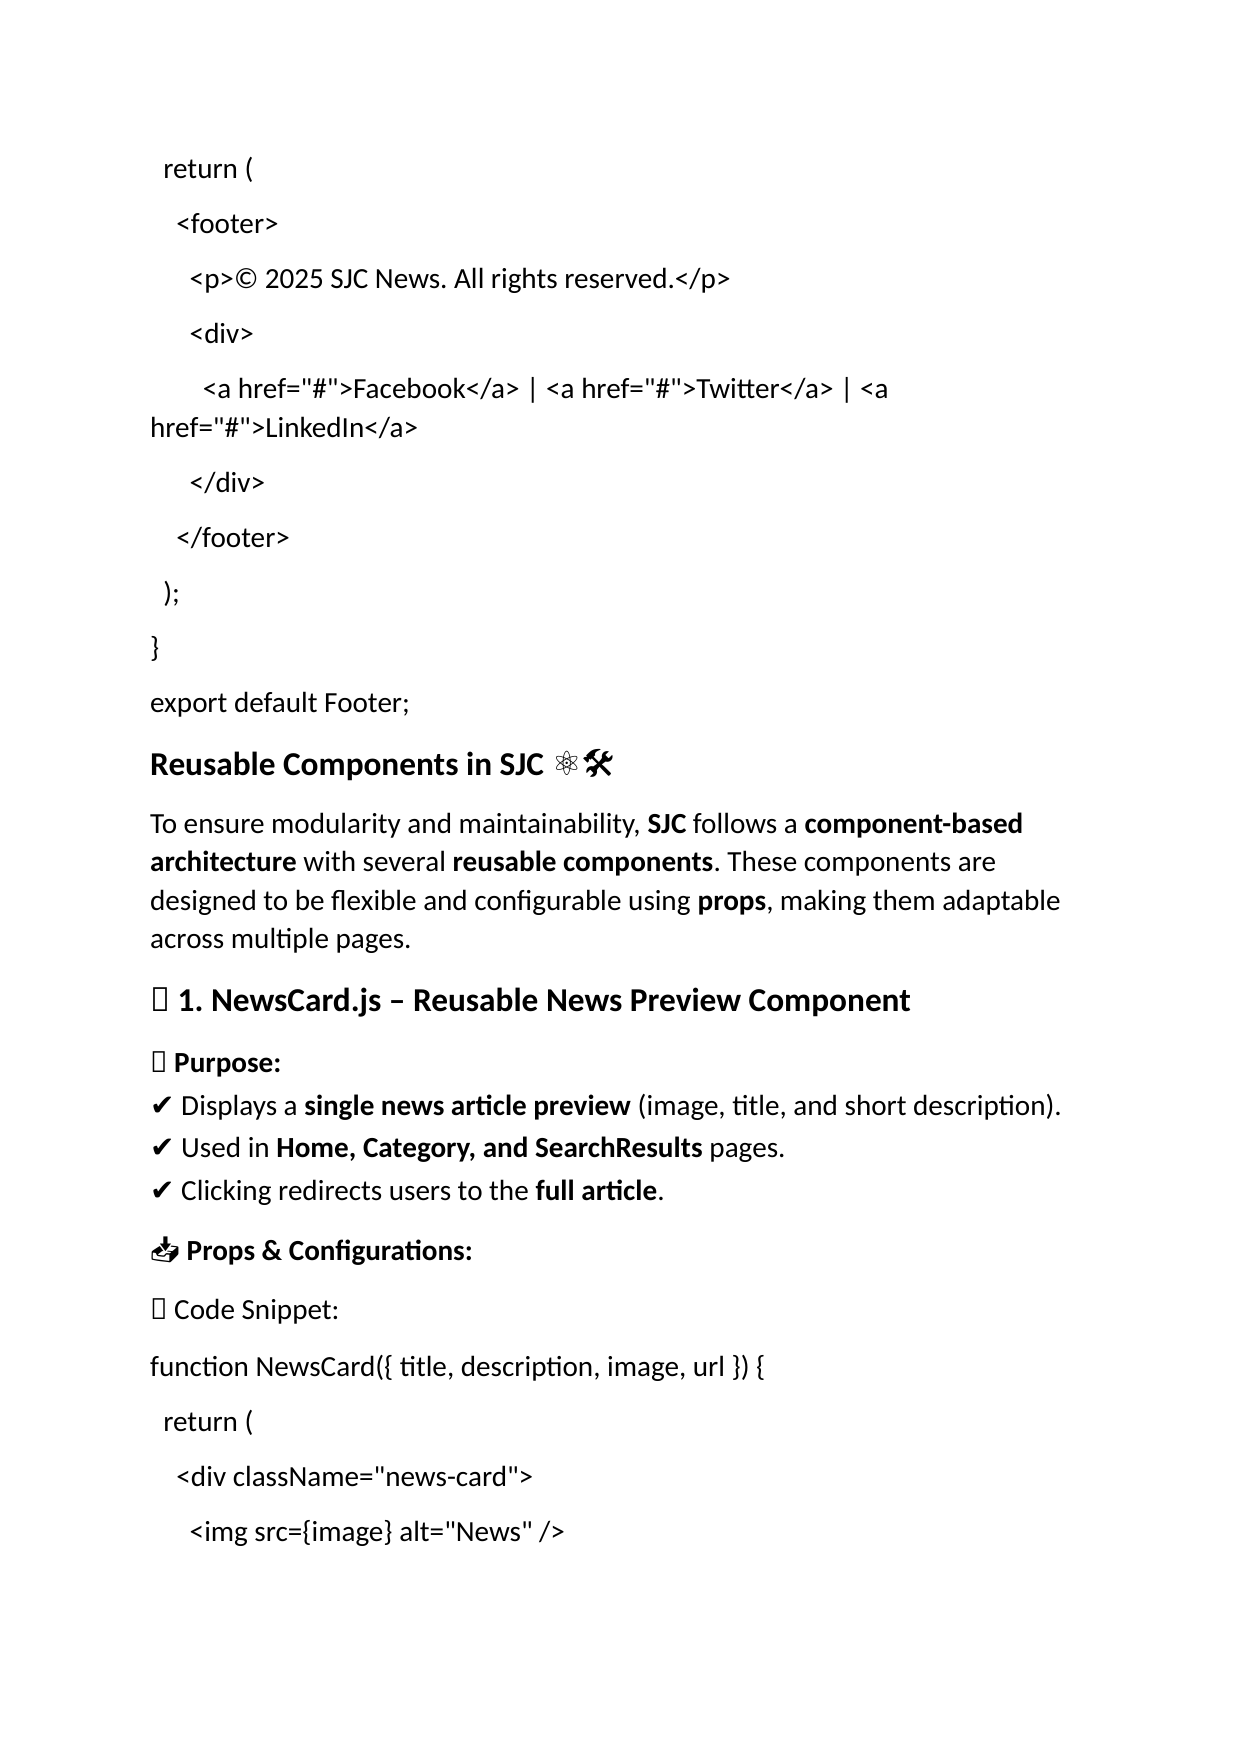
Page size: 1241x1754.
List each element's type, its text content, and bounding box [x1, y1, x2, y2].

text export default Footer; [150, 684, 1090, 720]
text <img src={image} alt="News" /> [150, 1513, 1090, 1549]
text 📥 Props & Configurations: [150, 1229, 1090, 1269]
text <a href="#">Facebook</a> | <a href="#">Twitter</a> | <a href="#">LinkedIn</a> [150, 370, 1090, 444]
text } [150, 629, 1090, 665]
text </footer> [150, 519, 1090, 555]
text 🔹 Code Snippet: [150, 1288, 1090, 1328]
text 🔹 1. NewsCard.js – Reusable News Preview Component [150, 976, 1090, 1021]
text To ensure modularity and maintainability, SJC follows a component-based architecture with several reusable components. These components are designed to be flexible and configurable using props, making them adaptable across multiple pages. [150, 805, 1090, 956]
text </div> [150, 464, 1090, 499]
text Reusable Components in SJC ⚛️🛠️ [150, 739, 1090, 785]
text <p>© 2025 SJC News. All rights reserved.</p> [150, 260, 1090, 296]
text return ( [150, 150, 1090, 186]
text return ( [150, 1403, 1090, 1439]
text <div className="news-card"> [150, 1458, 1090, 1494]
text <div> [150, 315, 1090, 351]
text <footer> [150, 205, 1090, 241]
text ); [150, 574, 1090, 610]
text 📌 Purpose: ✔ Displays a single news article preview (image, title, and short description). ✔ Used in Home, Category, and SearchResults pages. ✔ Clicking redirects users to the full article. [150, 1041, 1090, 1209]
text function NewsCard({ title, description, image, url }) { [150, 1348, 1090, 1384]
